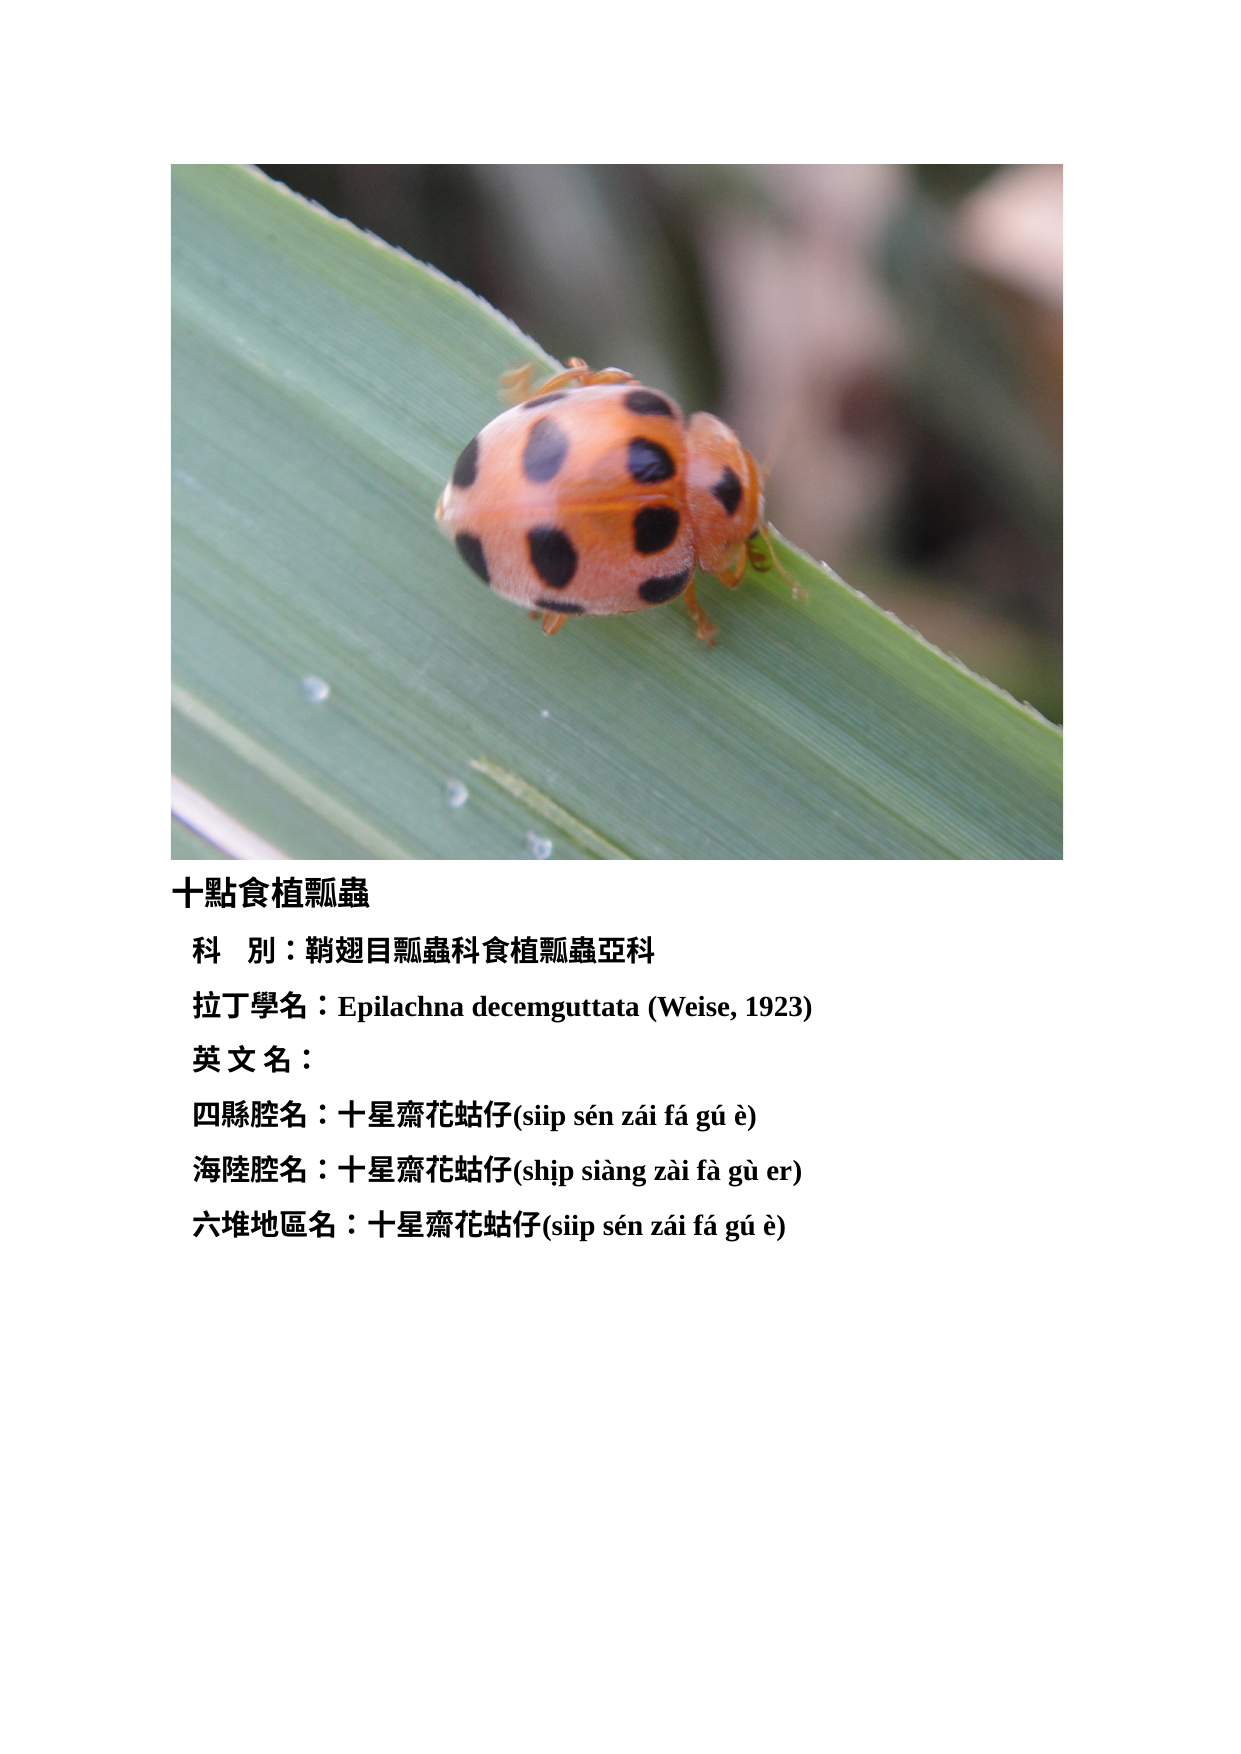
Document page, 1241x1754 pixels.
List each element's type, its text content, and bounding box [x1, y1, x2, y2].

picture [170, 164, 1064, 860]
table_cell 十點食植瓢蟲 科 別：鞘翅目瓢蟲科食植瓢蟲亞科 拉丁學名：Epilachna decemguttata (Weise, 1923) 英 文 名： 四縣腔名：十星齋花蛄仔(siip sén zái fá gú è) 海陸腔名：十星齋花蛄仔(shịp siàng zài fà gù er) 六堆地區名：十星齋花蛄仔(siip sén zái fá gú è) [160, 867, 1078, 1251]
table_header [160, 165, 1078, 867]
